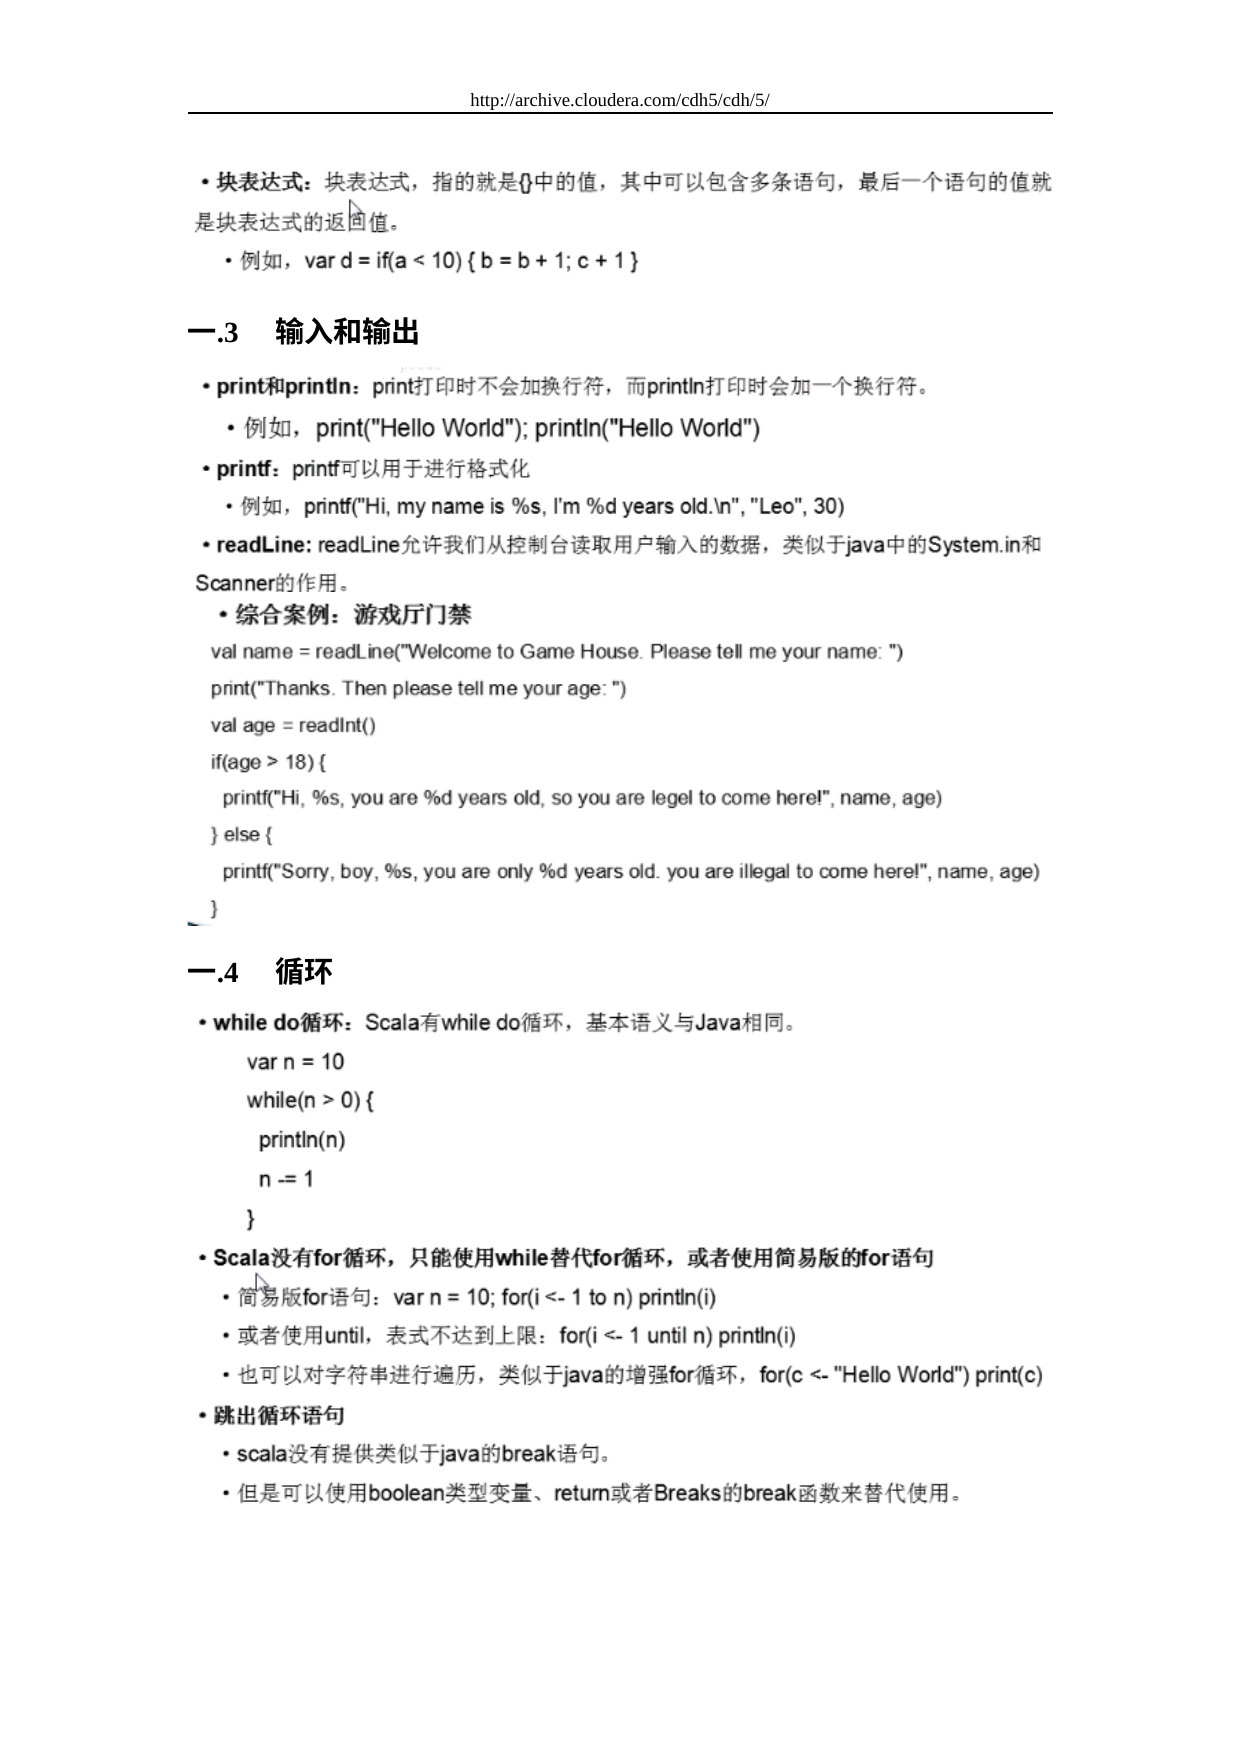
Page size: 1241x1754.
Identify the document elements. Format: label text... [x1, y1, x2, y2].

subtitle 循环 [187, 948, 1053, 991]
picture [187, 162, 1053, 286]
subtitle 输入和输出 [187, 308, 1053, 351]
picture [187, 1006, 1053, 1513]
picture [187, 598, 1053, 926]
picture [187, 367, 1053, 592]
